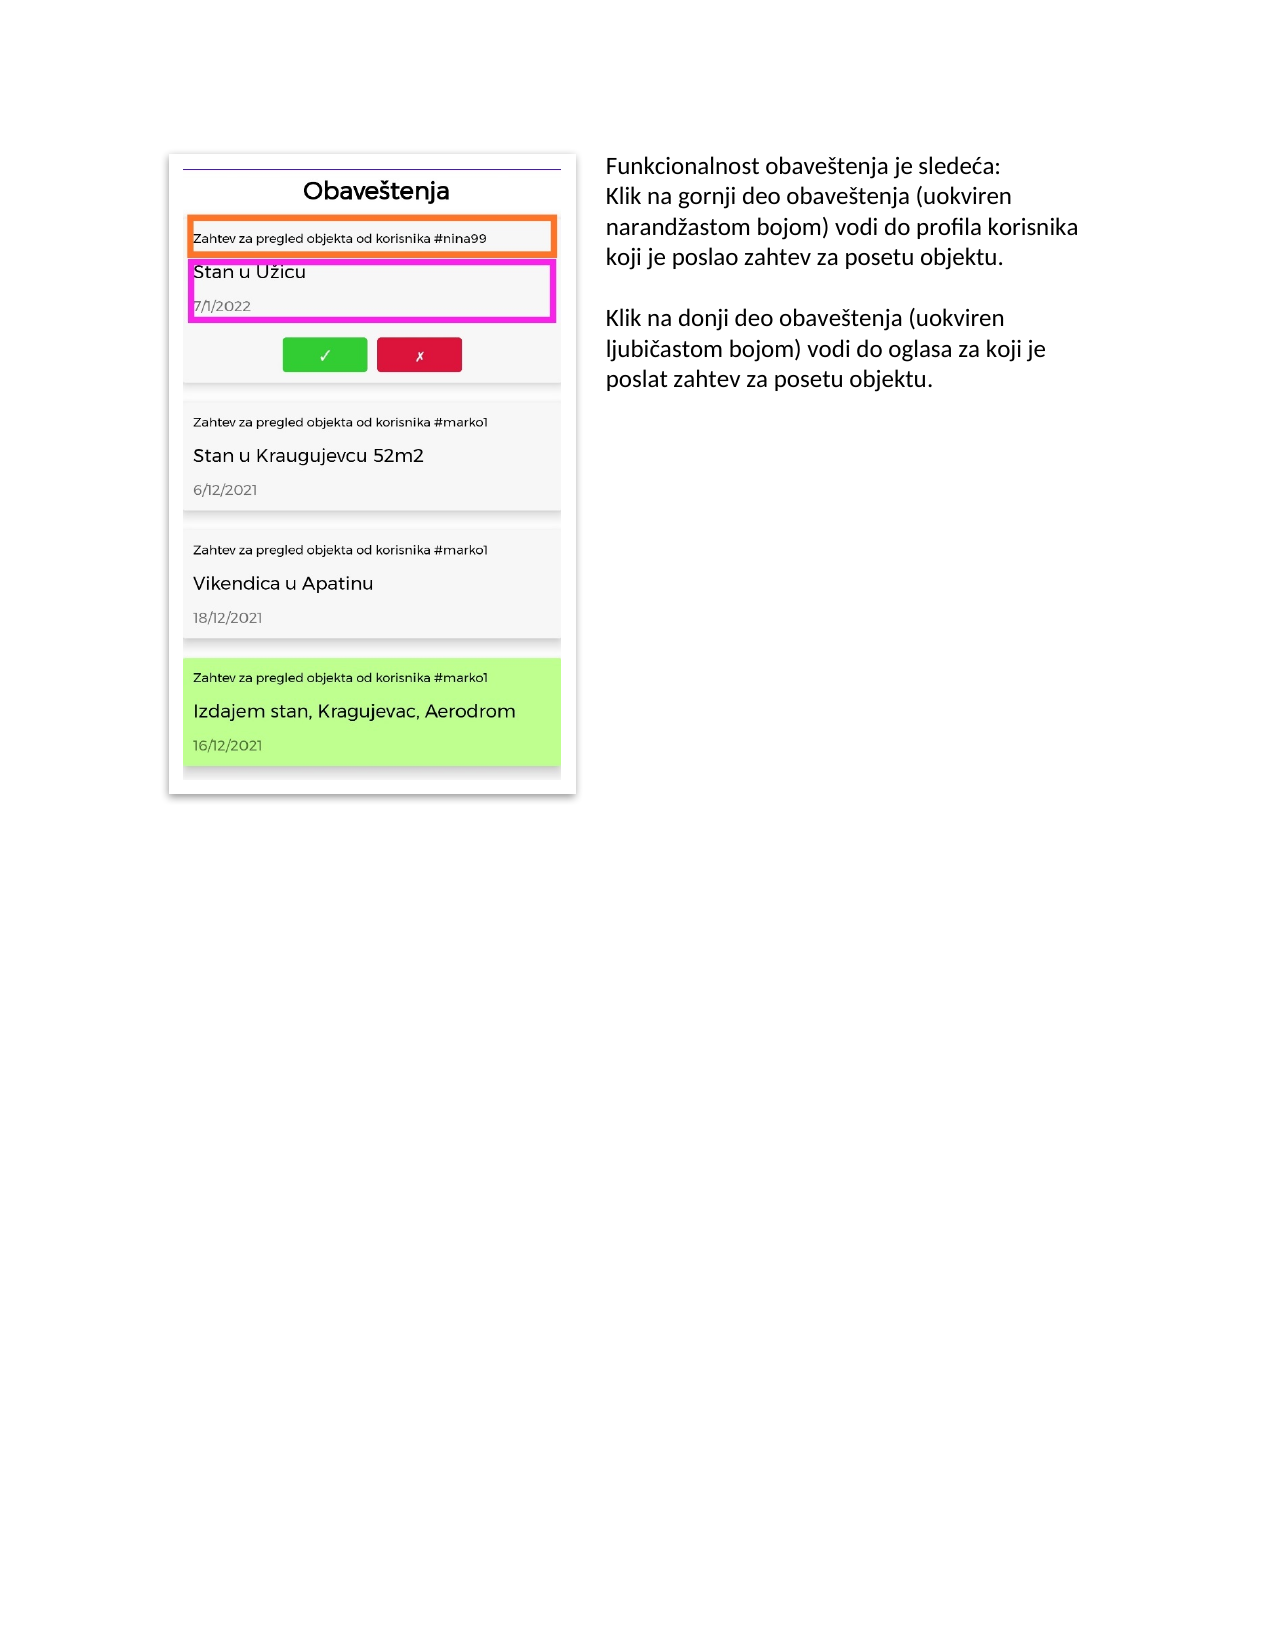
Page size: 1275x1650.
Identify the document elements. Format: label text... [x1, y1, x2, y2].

table_header [150, 150, 594, 806]
picture [183, 169, 561, 780]
table_header Funkcionalnost obaveštenja je sledeća: Klik na gornji deo obaveštenja (uokviren narandžastom bojom) vodi do profila korisnika koji je poslao zahtev za posetu objektu. Klik na donji deo obaveštenja (uokviren ljubičastom bojom) vodi do oglasa za koji je poslat zahtev za posetu objektu. [594, 150, 1125, 806]
